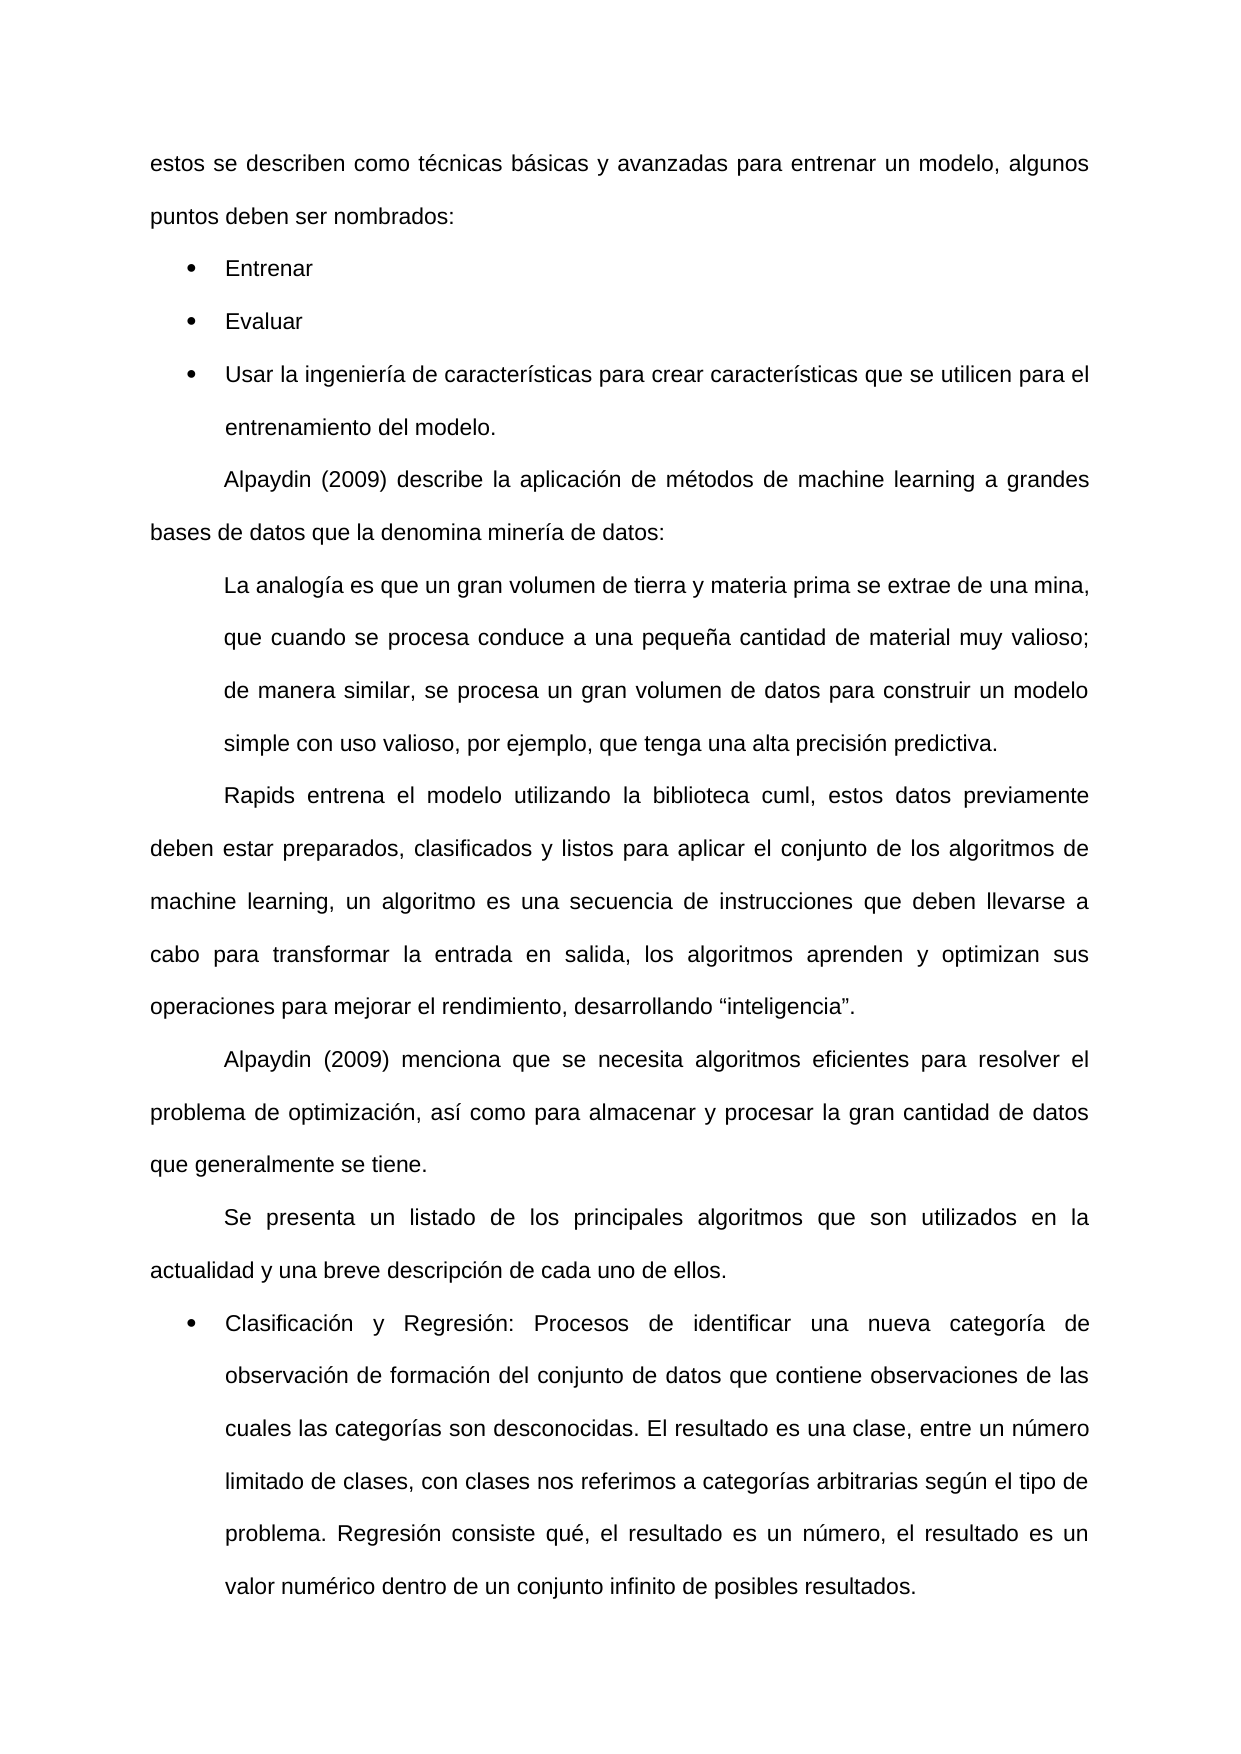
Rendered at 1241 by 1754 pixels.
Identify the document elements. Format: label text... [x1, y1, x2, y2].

list Usar la ingeniería de características para crear características que se utilicen para el entrenamiento del modelo. [187, 361, 1090, 440]
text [150, 150, 1090, 229]
text Alpaydin (2009) describe la aplicación de métodos de machine learning a grandes bases de datos que la denomina minería de datos: [150, 466, 1090, 545]
text Se presenta un listado de los principales algoritmos que son utilizados en la actualidad y una breve descripción de cada uno de ellos. [150, 1204, 1090, 1283]
list Clasificación y Regresión: Procesos de identificar una nueva categoría de observación de formación del conjunto de datos que contiene observaciones de las cuales las categorías son desconocidas. El resultado es una clase, entre un número limitado de clases, con clases nos referimos a categorías arbitrarias según el tipo de problema. Regresión consiste qué, el resultado es un número, el resultado es un valor numérico dentro de un conjunto infinito de posibles resultados. [187, 1309, 1090, 1599]
text Alpaydin (2009) menciona que se necesita algoritmos eficientes para resolver el problema de optimización, así como para almacenar y procesar la gran cantidad de datos que generalmente se tiene. [150, 1046, 1090, 1178]
text La analogía es que un gran volumen de tierra y materia prima se extrae de una mina, que cuando se procesa conduce a una pequeña cantidad de material muy valioso; de manera similar, se procesa un gran volumen de datos para construir un modelo simple con uso valioso, por ejemplo, que tenga una alta precisión predictiva. [224, 572, 1090, 756]
list Evaluar [187, 308, 1090, 334]
text Rapids entrena el modelo utilizando la biblioteca cuml, estos datos previamente deben estar preparados, clasificados y listos para aplicar el conjunto de los algoritmos de machine learning, un algoritmo es una secuencia de instrucciones que deben llevarse a cabo para transformar la entrada en salida, los algoritmos aprenden y optimizan sus operaciones para mejorar el rendimiento, desarrollando “inteligencia”. [150, 782, 1090, 1020]
list Entrenar [187, 255, 1090, 282]
